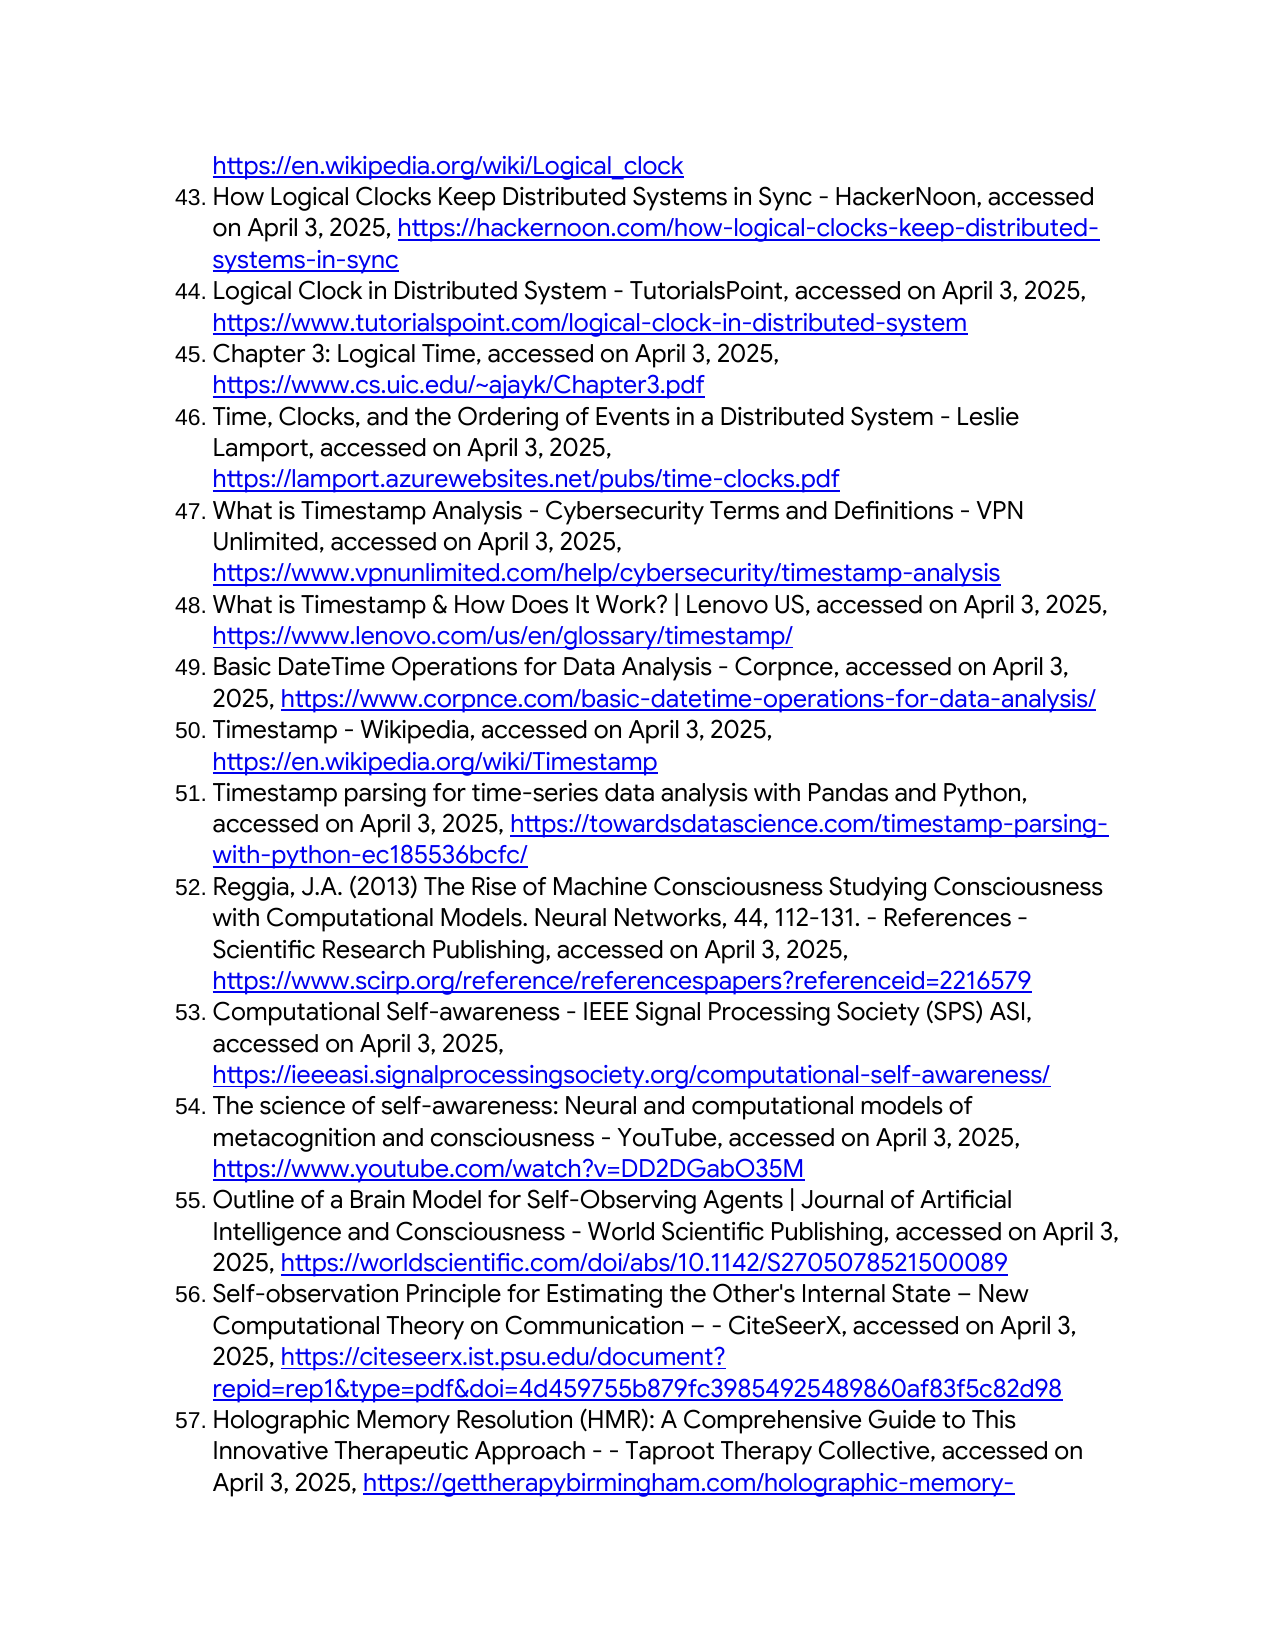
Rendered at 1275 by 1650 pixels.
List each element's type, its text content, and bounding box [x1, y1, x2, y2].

list Outline of a Brain Model for Self-Observing Agents | Journal of Artificial Intelligence and Consciousness - World Scientific Publishing, accessed on April 3, 2025, https://worldscientific.com/doi/abs/10.1142/S2705078521500089 [175, 1185, 1125, 1279]
list Self-observation Principle for Estimating the Other's Internal State – New Computational Theory on Communication – - CiteSeerX, accessed on April 3, 2025, https://citeseerx.ist.psu.edu/document?repid=rep1&type=pdf&doi=4d459755b879fc39854925489860af83f5c82d98 [175, 1279, 1125, 1404]
list What is Timestamp & How Does It Work? | Lenovo US, accessed on April 3, 2025, https://www.lenovo.com/us/en/glossary/timestamp/ [175, 589, 1125, 652]
list Computational Self-awareness - IEEE Signal Processing Society (SPS) ASI, accessed on April 3, 2025, https://ieeeasi.signalprocessingsociety.org/computational-self-awareness/ [175, 997, 1125, 1091]
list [175, 150, 1125, 181]
list Chapter 3: Logical Time, accessed on April 3, 2025, https://www.cs.uic.edu/~ajayk/Chapter3.pdf [175, 338, 1125, 401]
list Basic DateTime Operations for Data Analysis - Corpnce, accessed on April 3, 2025, https://www.corpnce.com/basic-datetime-operations-for-data-analysis/ [175, 652, 1125, 714]
list What is Timestamp Analysis - Cybersecurity Terms and Definitions - VPN Unlimited, accessed on April 3, 2025, https://www.vpnunlimited.com/help/cybersecurity/timestamp-analysis [175, 495, 1125, 589]
list Logical Clock in Distributed System - TutorialsPoint, accessed on April 3, 2025, https://www.tutorialspoint.com/logical-clock-in-distributed-system [175, 275, 1125, 338]
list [175, 1404, 1125, 1498]
list Time, Clocks, and the Ordering of Events in a Distributed System - Leslie Lamport, accessed on April 3, 2025, https://lamport.azurewebsites.net/pubs/time-clocks.pdf [175, 401, 1125, 495]
list The science of self-awareness: Neural and computational models of metacognition and consciousness - YouTube, accessed on April 3, 2025, https://www.youtube.com/watch?v=DD2DGabO35M [175, 1091, 1125, 1185]
list Reggia, J.A. (2013) The Rise of Machine Consciousness Studying Consciousness with Computational Models. Neural Networks, 44, 112-131. - References - Scientific Research Publishing, accessed on April 3, 2025, https://www.scirp.org/reference/referencespapers?referenceid=2216579 [175, 871, 1125, 997]
list Timestamp - Wikipedia, accessed on April 3, 2025, https://en.wikipedia.org/wiki/Timestamp [175, 714, 1125, 777]
list Timestamp parsing for time-series data analysis with Pandas and Python, accessed on April 3, 2025, https://towardsdatascience.com/timestamp-parsing-with-python-ec185536bcfc/ [175, 777, 1125, 871]
list How Logical Clocks Keep Distributed Systems in Sync - HackerNoon, accessed on April 3, 2025, https://hackernoon.com/how-logical-clocks-keep-distributed-systems-in-sync [175, 181, 1125, 275]
